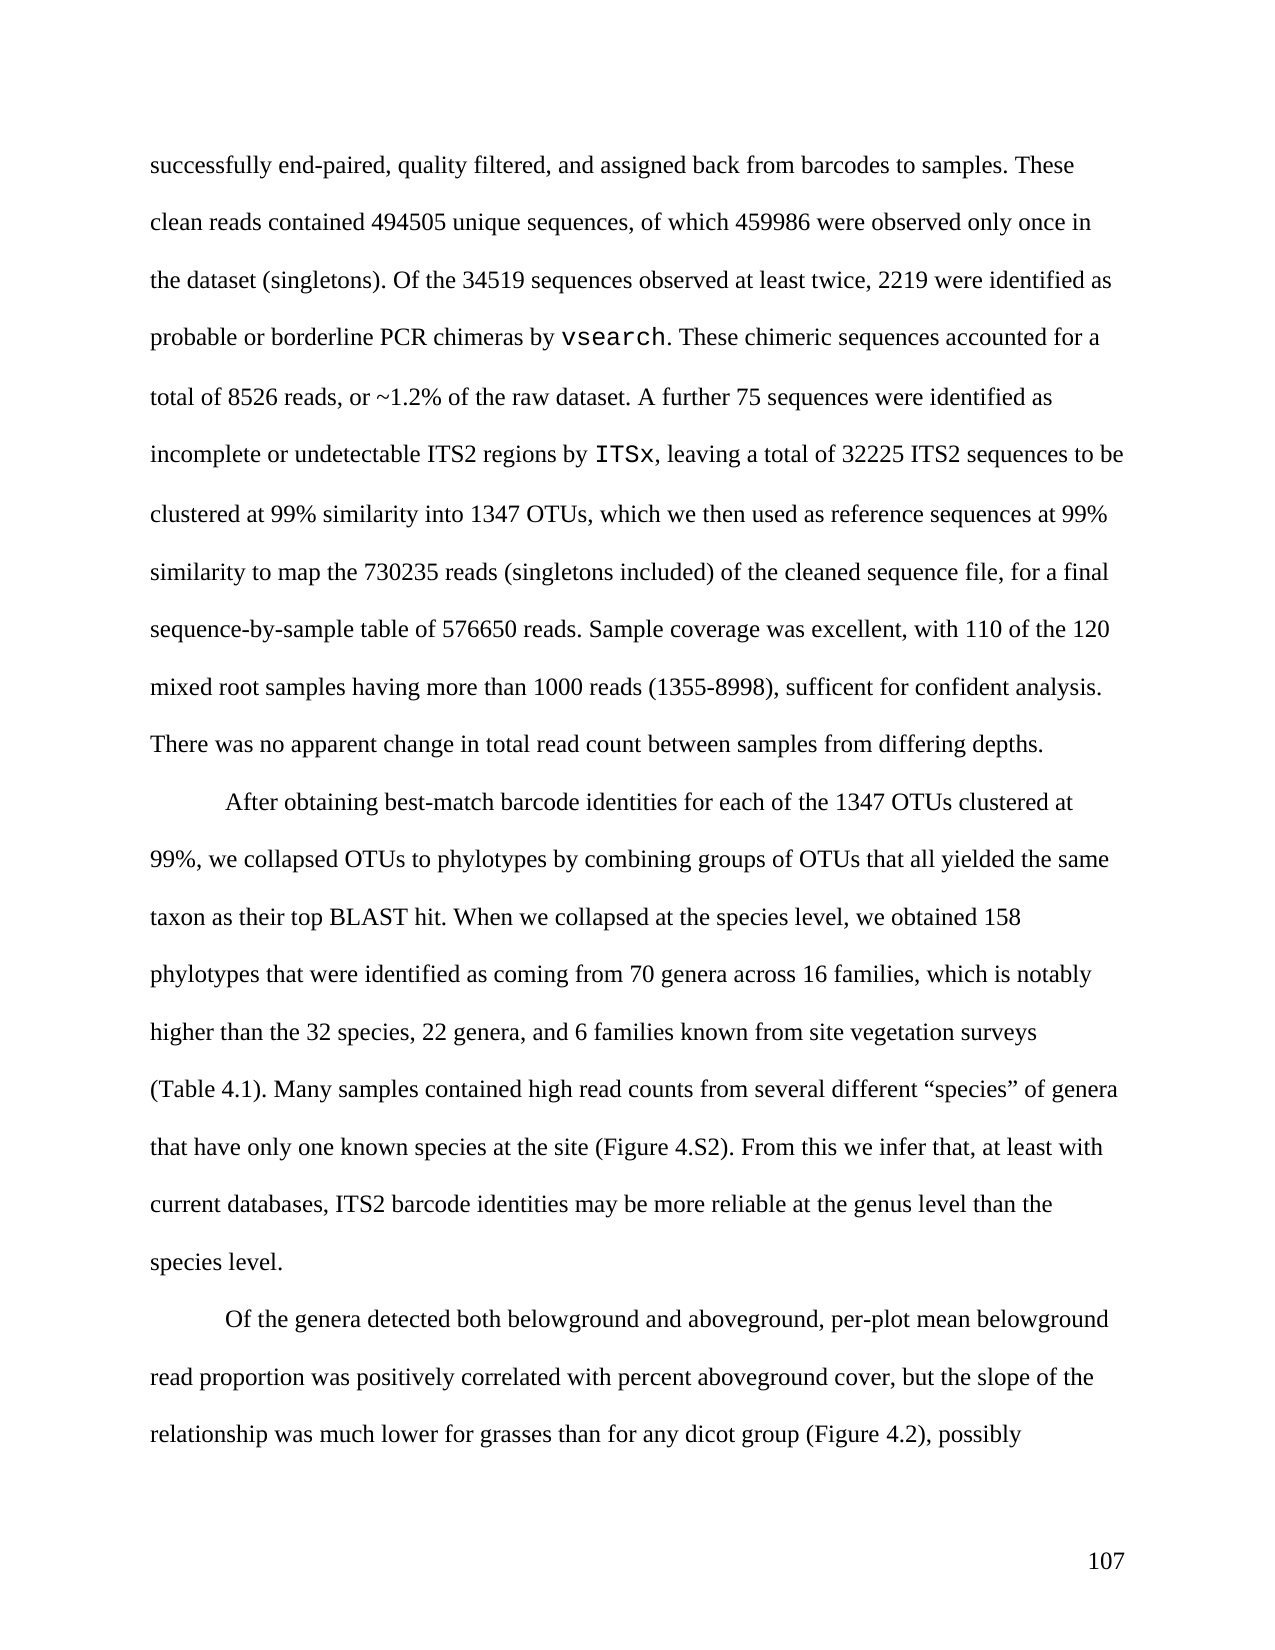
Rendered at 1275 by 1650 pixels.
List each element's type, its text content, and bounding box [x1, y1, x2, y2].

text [150, 150, 1125, 758]
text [150, 1304, 1125, 1448]
text After obtaining best-match barcode identities for each of the 1347 OTUs clustered at 99%, we collapsed OTUs to phylotypes by combining groups of OTUs that all yielded the same taxon as their top BLAST hit. When we collapsed at the species level, we obtained 158 phylotypes that were identified as coming from 70 genera across 16 families, which is notably higher than the 32 species, 22 genera, and 6 families known from site vegetation surveys (Table 4.1). Many samples contained high read counts from several different “species” of genera that have only one known species at the site (Figure 4.S2). From this we infer that, at least with current databases, ITS2 barcode identities may be more reliable at the genus level than the species level. [150, 787, 1125, 1275]
